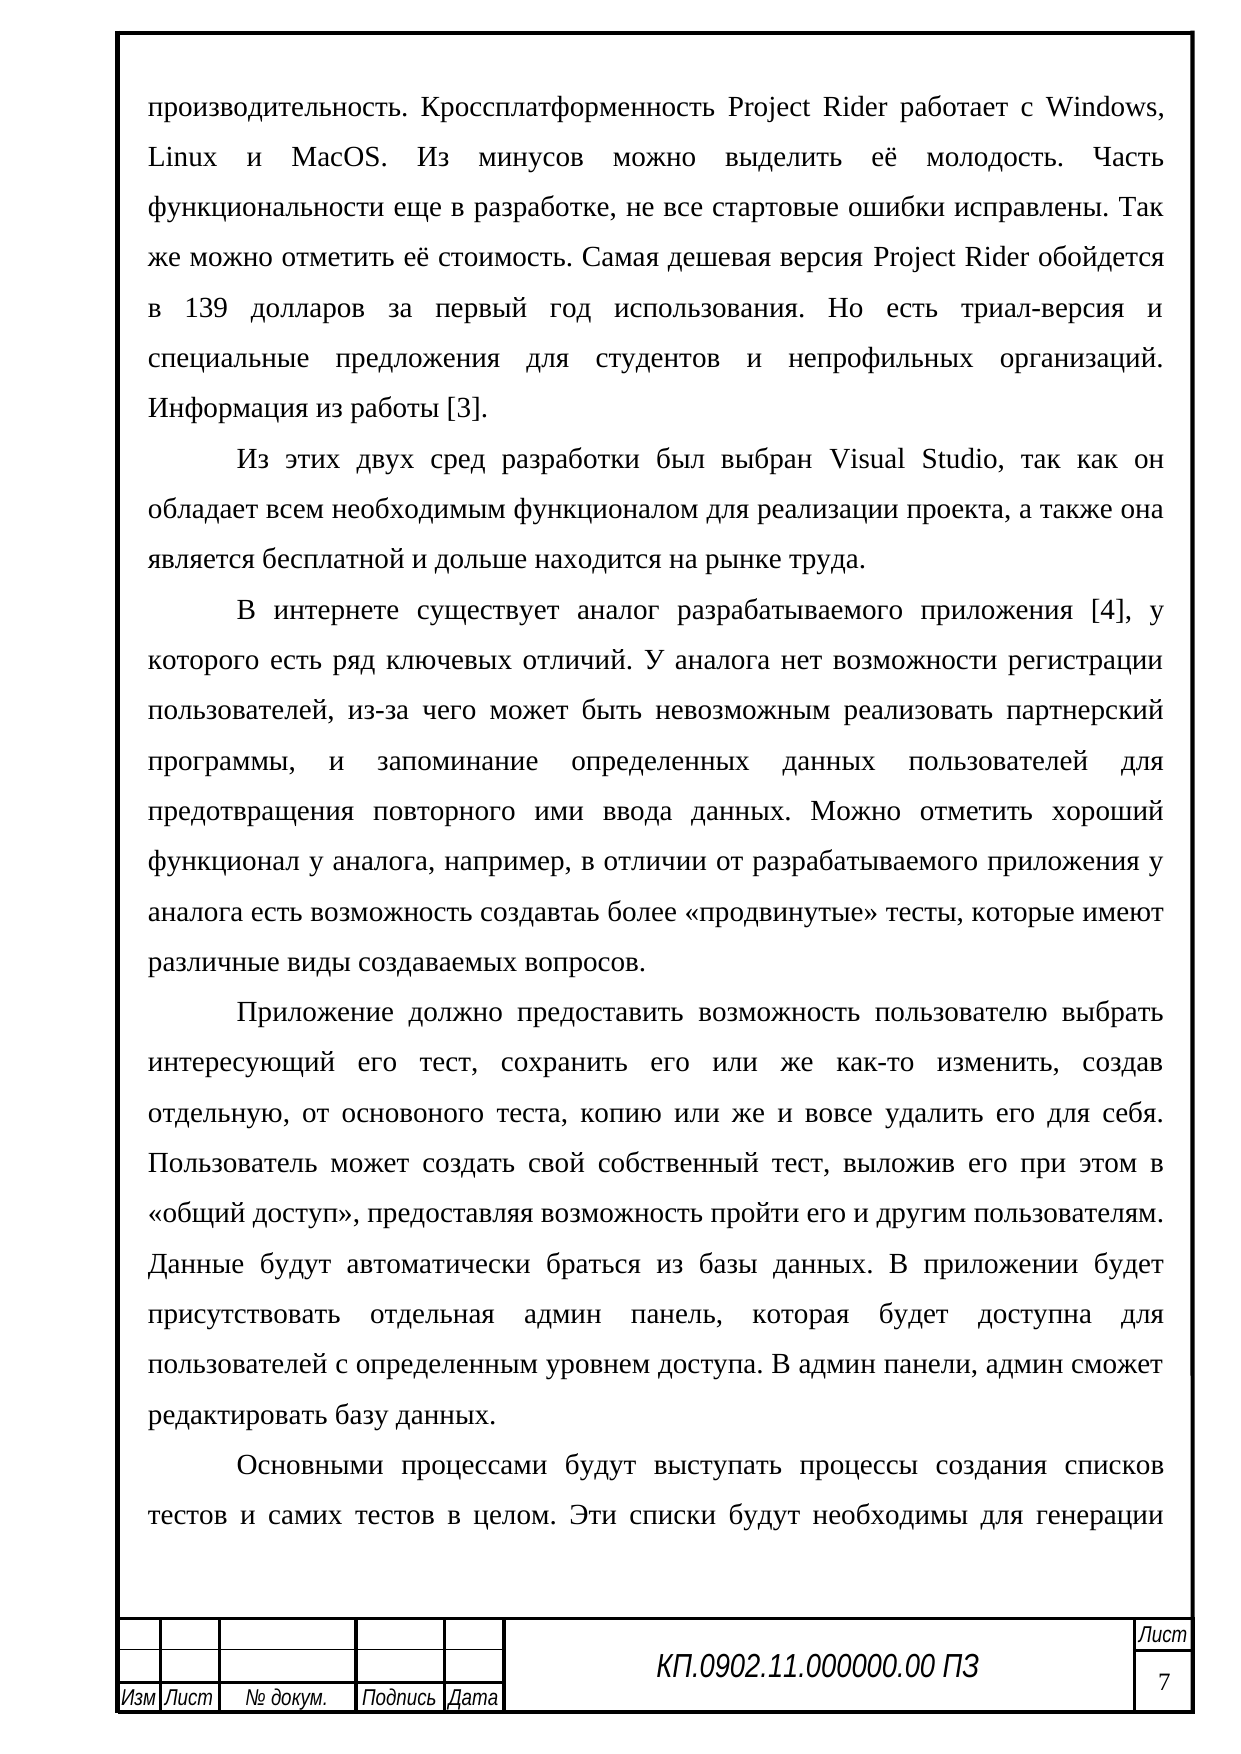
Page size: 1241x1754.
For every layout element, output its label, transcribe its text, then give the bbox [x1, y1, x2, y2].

text Приложение должно предоставить возможность пользователю выбрать интересующий его тест, сохранить его или же как-то изменить, создав отдельную, от основоного теста, копию или же и вовсе удалить его для себя. Пользователь может создать свой собственный тест, выложив его при этом в «общий доступ», предоставляя возможность пройти его и другим пользователям. Данные будут автоматически браться из базы данных. В приложении будет присутствовать отдельная админ панель, которая будет доступна для пользователей с определенным уровнем доступа. В админ панели, админ сможет редактировать базу данных. [148, 994, 1164, 1430]
text В интернете существует аналог разрабатываемого приложения [4], у которого есть ряд ключевых отличий. У аналога нет возможности регистрации пользователей, из-за чего может быть невозможным реализовать партнерский программы, и запоминание определенных данных пользователей для предотвращения повторного ими ввода данных. Можно отметить хороший функционал у аналога, например, в отличии от разрабатываемого приложения у аналога есть возможность создавтаь более «продвинутые» тесты, которые имеют различные виды создаваемых вопросов. [148, 592, 1164, 977]
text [148, 1447, 1164, 1531]
text Из этих двух сред разработки был выбран Visual Studio, так как он обладает всем необходимым функционалом для реализации проекта, а также она является бесплатной и дольше находится на рынке труда. [148, 441, 1164, 575]
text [148, 89, 1164, 424]
